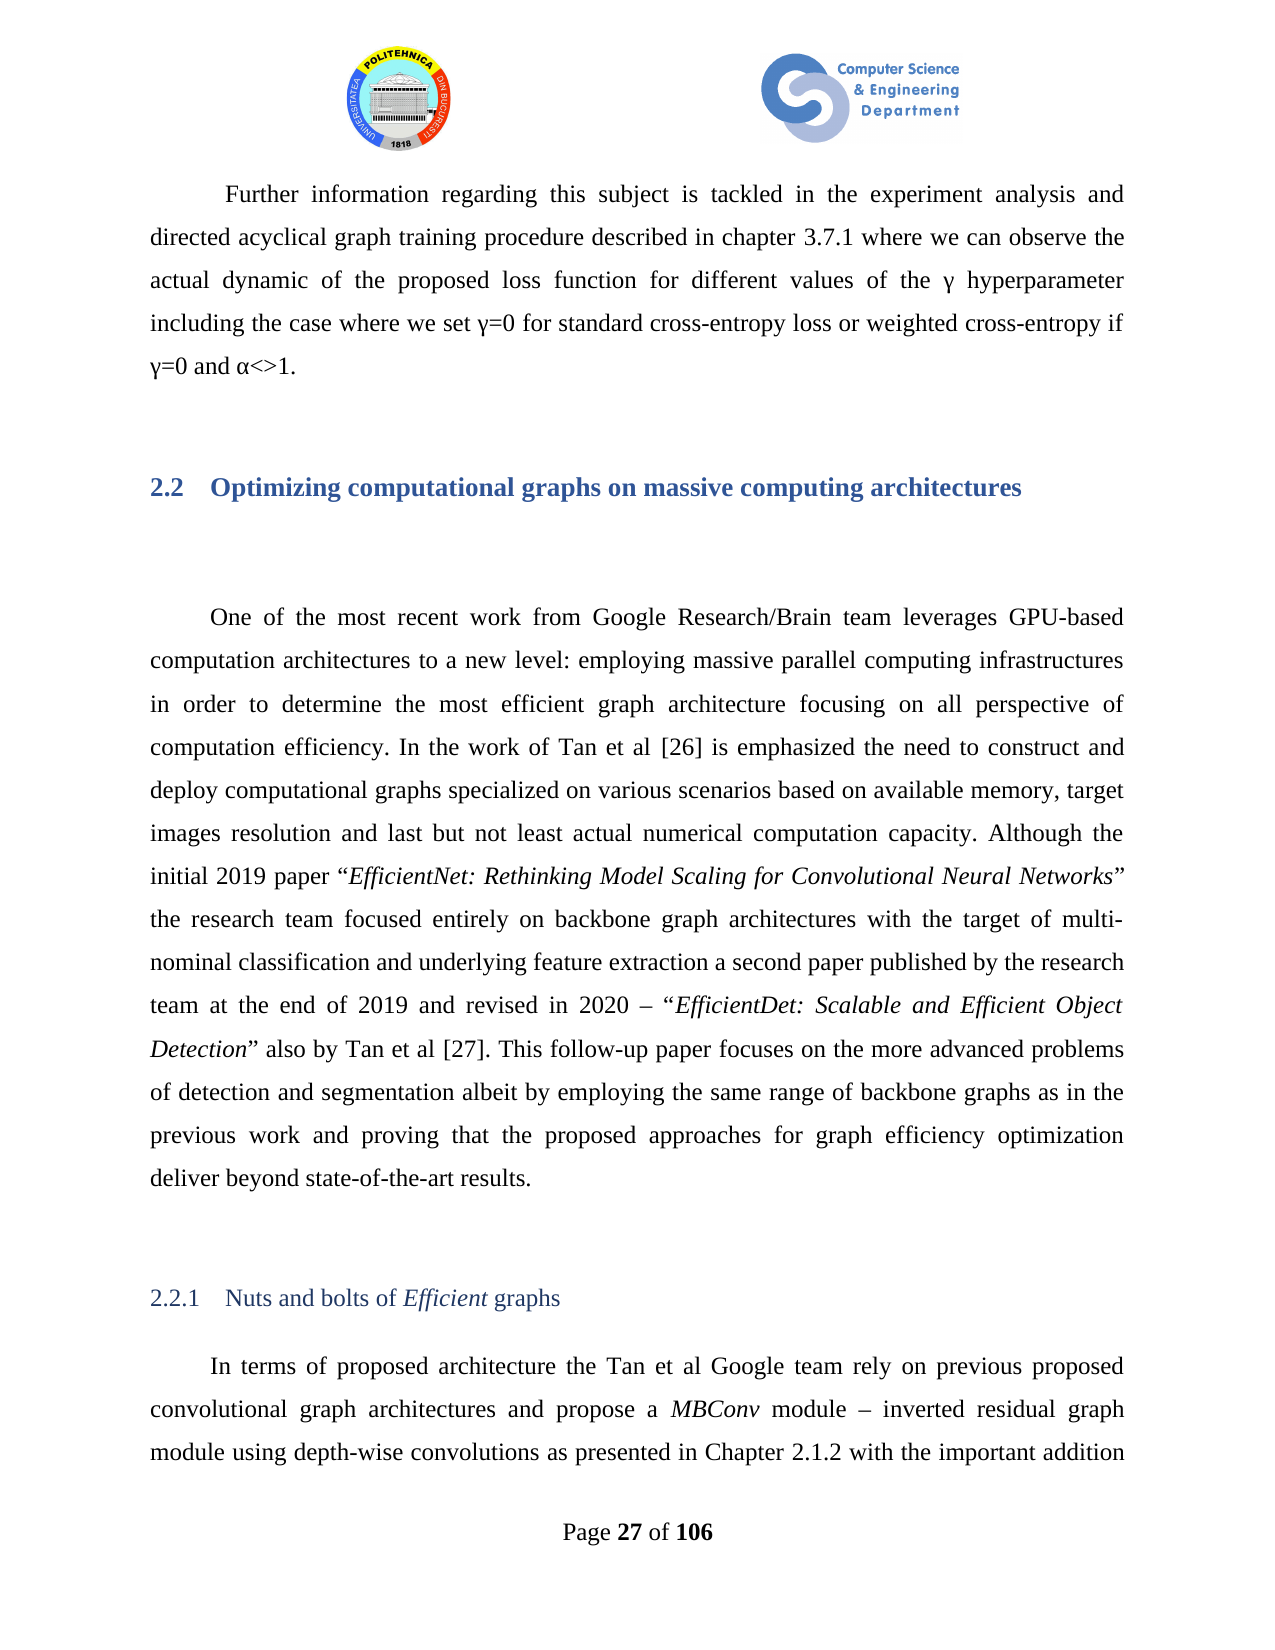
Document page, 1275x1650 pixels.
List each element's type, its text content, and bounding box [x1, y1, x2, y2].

subtitle Nuts and bolts of Efficient graphs [150, 1283, 1125, 1311]
text One of the most recent work from Google Research/Brain team leverages GPU-based computation architectures to a new level: employing massive parallel computing infrastructures in order to determine the most efficient graph architecture focusing on all perspective of computation efficiency. In the work of Tan et al is emphasized the need to construct and deploy computational graphs specialized on various scenarios based on available memory, target images resolution and last but not least actual numerical computation capacity. Although the initial 2019 paper “EfficientNet: Rethinking Model Scaling for Convolutional Neural Networks” the research team focused entirely on backbone graph architectures with the target of multi-nominal classification and underlying feature extraction a second paper published by the research team at the end of 2019 and revised in 2020 – “EfficientDet: Scalable and Efficient Object Detection” also by Tan et al . This follow-up paper focuses on the more advanced problems of detection and segmentation albeit by employing the same range of backbone graphs as in the previous work and proving that the proposed approaches for graph efficiency optimization deliver beyond state-of-the-art results. [150, 602, 1125, 1192]
subtitle Optimizing computational graphs on massive computing architectures [150, 471, 1125, 502]
picture [760, 53, 963, 144]
picture [346, 46, 451, 151]
text Further information regarding this subject is tackled in the experiment analysis and directed acyclical graph training procedure described in chapter 3.6.1 where we can observe the actual dynamic of the proposed loss function for different values of the γ hyperparameter including the case where we set γ=0 for standard cross-entropy loss or weighted cross-entropy if γ=0 and α<>1. [150, 179, 1125, 380]
